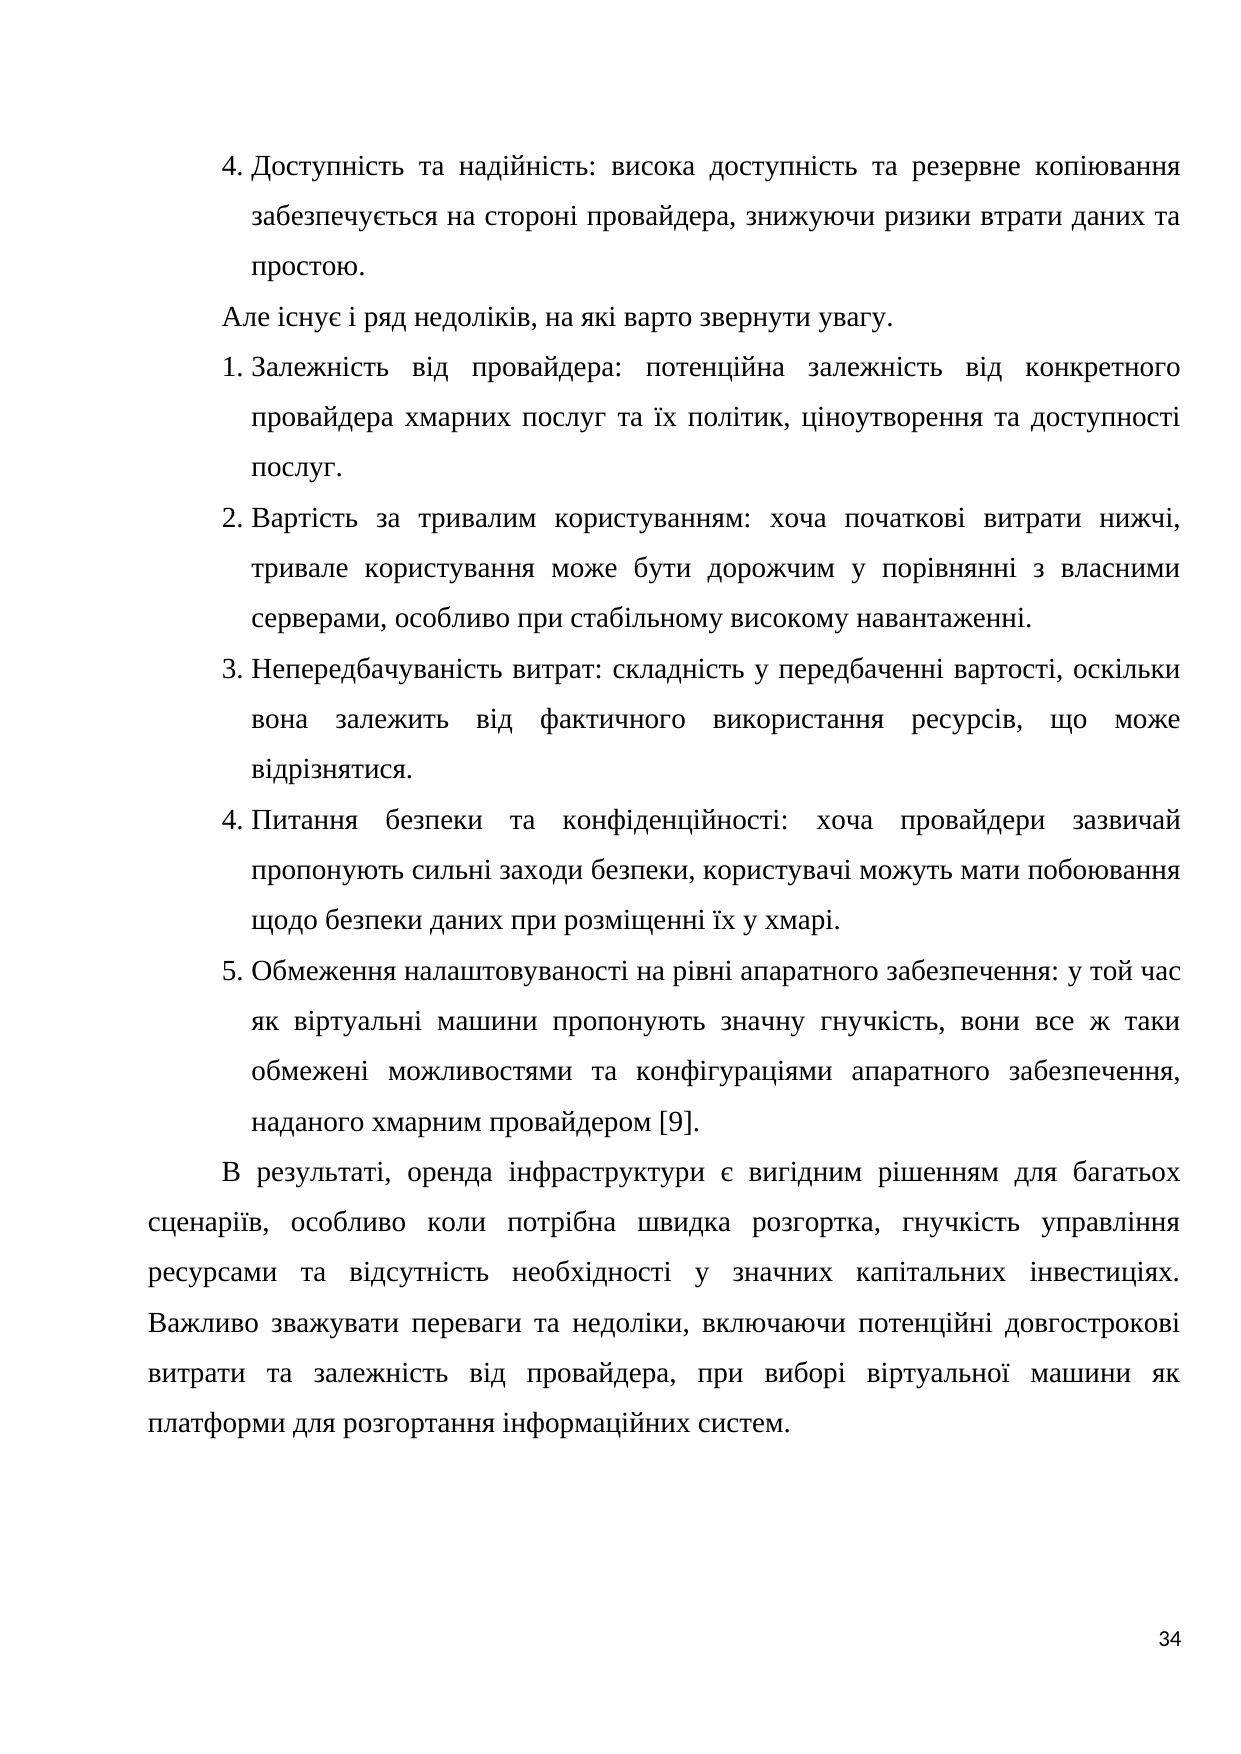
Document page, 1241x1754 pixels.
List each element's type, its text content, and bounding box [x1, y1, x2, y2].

list Залежність від провайдера: потенційна залежність від конкретного провайдера хмарних послуг та їх політик, ціноутворення та доступності послуг. [222, 349, 1181, 483]
list Доступність та надійність: висока доступність та резервне копіювання забезпечується на стороні провайдера, знижуючи ризики втрати даних та простою. [222, 148, 1181, 282]
list Питання безпеки та конфіденційності: хоча провайдери зазвичай пропонують сильні заходи безпеки, користувачі можуть мати побоювання щодо безпеки даних при розміщенні їх у хмарі. [222, 802, 1181, 936]
text В результаті, оренда інфраструктури є вигідним рішенням для багатьох сценаріїв, особливо коли потрібна швидка розгортка, гнучкість управління ресурсами та відсутність необхідності у значних капітальних інвестиціях. Важливо зважувати переваги та недоліки, включаючи потенційні довгострокові витрати та залежність від провайдера, при виборі віртуальної машини як платформи для розгортання інформаційних систем. [148, 1154, 1181, 1439]
list Непередбачуваність витрат: складність у передбаченні вартості, оскільки вона залежить від фактичного використання ресурсів, що може відрізнятися. [222, 651, 1181, 785]
list Обмеження налаштовуваності на рівні апаратного забезпечення: у той час як віртуальні машини пропонують значну гнучкість, вони все ж таки обмежені можливостями та конфігураціями апаратного забезпечення, наданого хмарним провайдером [9]. [222, 953, 1181, 1137]
list Вартість за тривалим користуванням: хоча початкові витрати нижчі, тривале користування може бути дорожчим у порівнянні з власними серверами, особливо при стабільному високому навантаженні. [222, 500, 1181, 634]
text Але існує і ряд недоліків, на які варто звернути увагу. [148, 299, 1181, 332]
